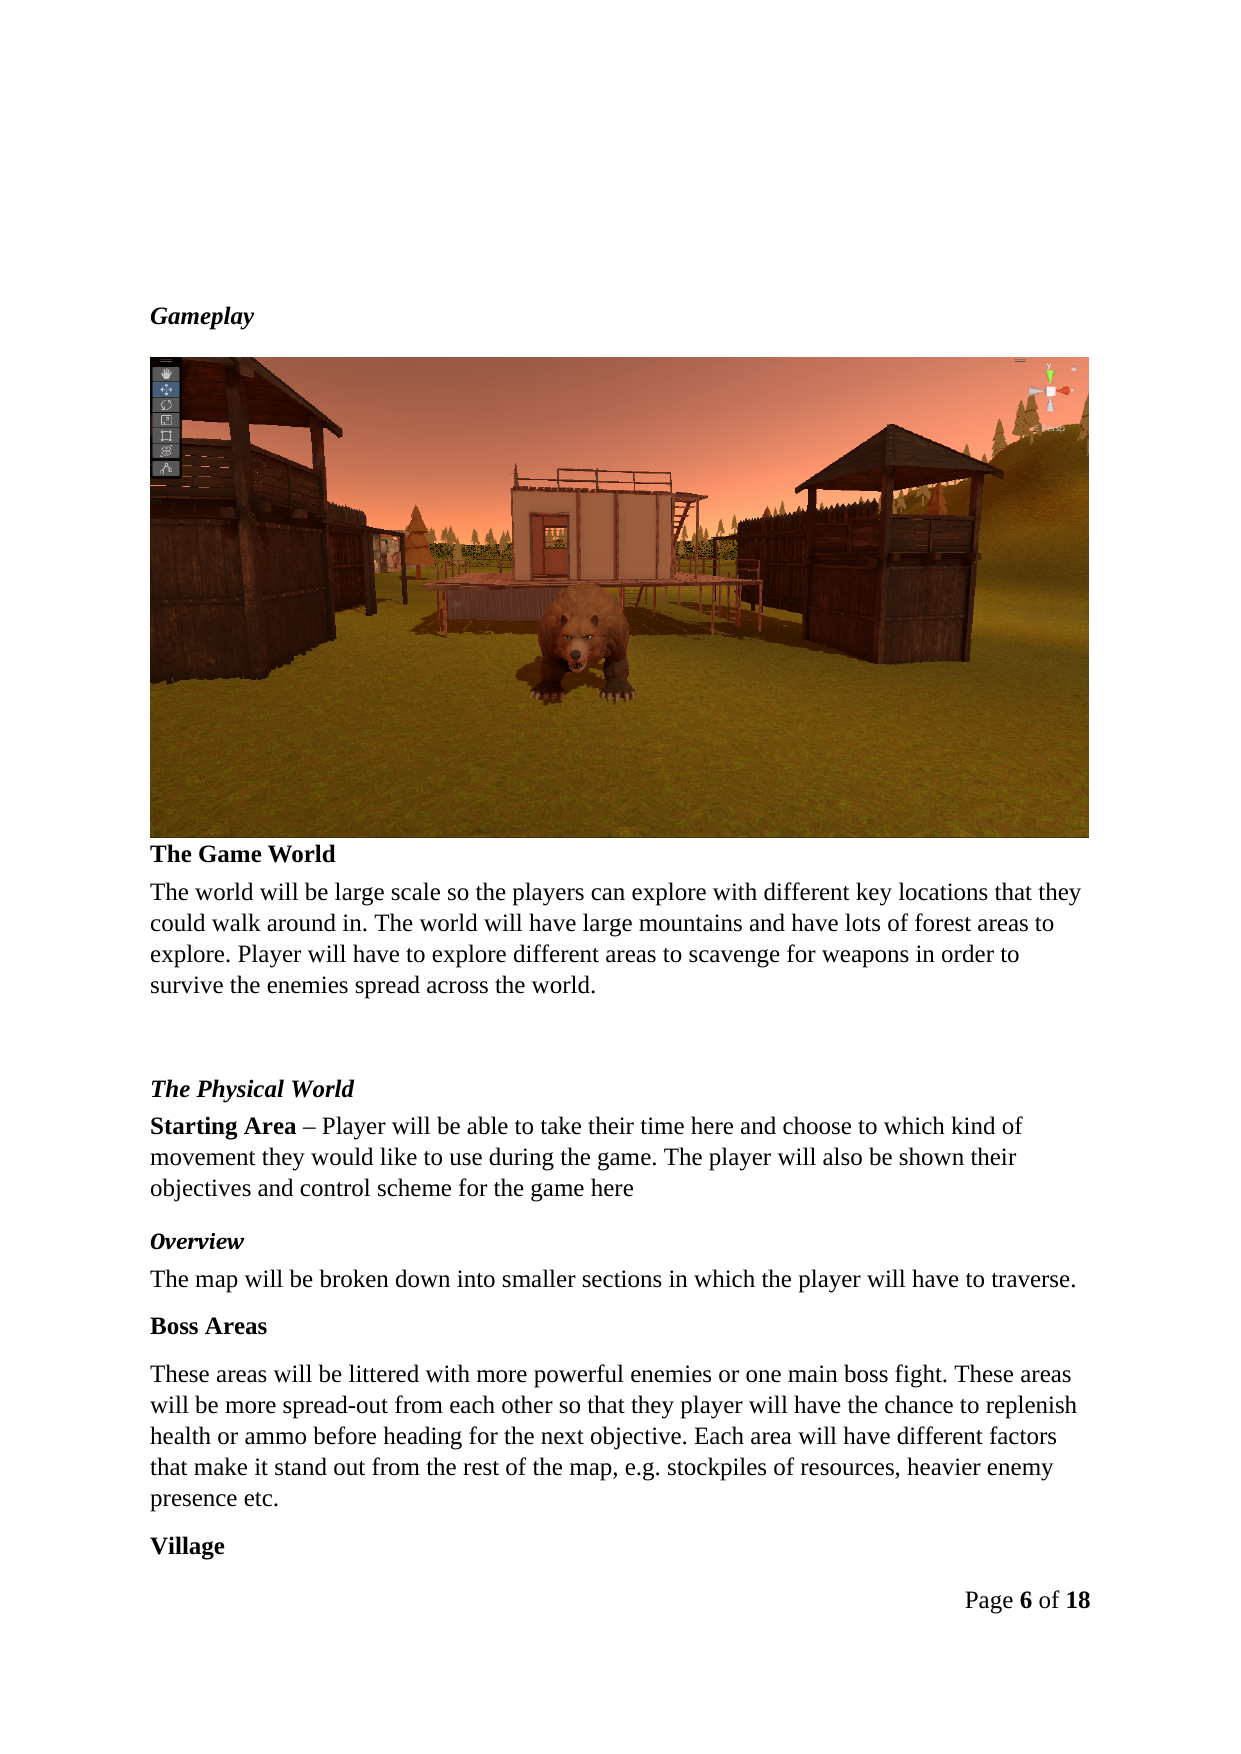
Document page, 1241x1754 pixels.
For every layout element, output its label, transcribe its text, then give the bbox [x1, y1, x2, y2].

subtitle Overview [150, 1229, 1090, 1255]
text The world will be large scale so the players can explore with different key locations that they could walk around in. The world will have large mountains and have lots of forest areas to explore. Player will have to explore different areas to scavenge for weapons in order to survive the enemies spread across the world. [150, 877, 1090, 999]
text Village [150, 1531, 1090, 1560]
subtitle Gameplay [150, 301, 1090, 330]
text Boss Areas [150, 1311, 1090, 1340]
picture [150, 357, 1089, 838]
text The map will be broken down into smaller sections in which the player will have to traverse. [150, 1264, 1090, 1292]
text These areas will be littered with more powerful enemies or one main boss fight. These areas will be more spread-out from each other so that they player will have the chance to replenish health or ammo before heading for the next objective. Each area will have different factors that make it stand out from the rest of the map, e.g. stockpiles of resources, heavier enemy presence etc. [150, 1359, 1090, 1512]
text Starting Area – Player will be able to take their time here and choose to which kind of movement they would like to use during the game. The player will also be shown their objectives and control scheme for the game here [150, 1111, 1090, 1202]
subtitle The Physical World [150, 1074, 1090, 1102]
